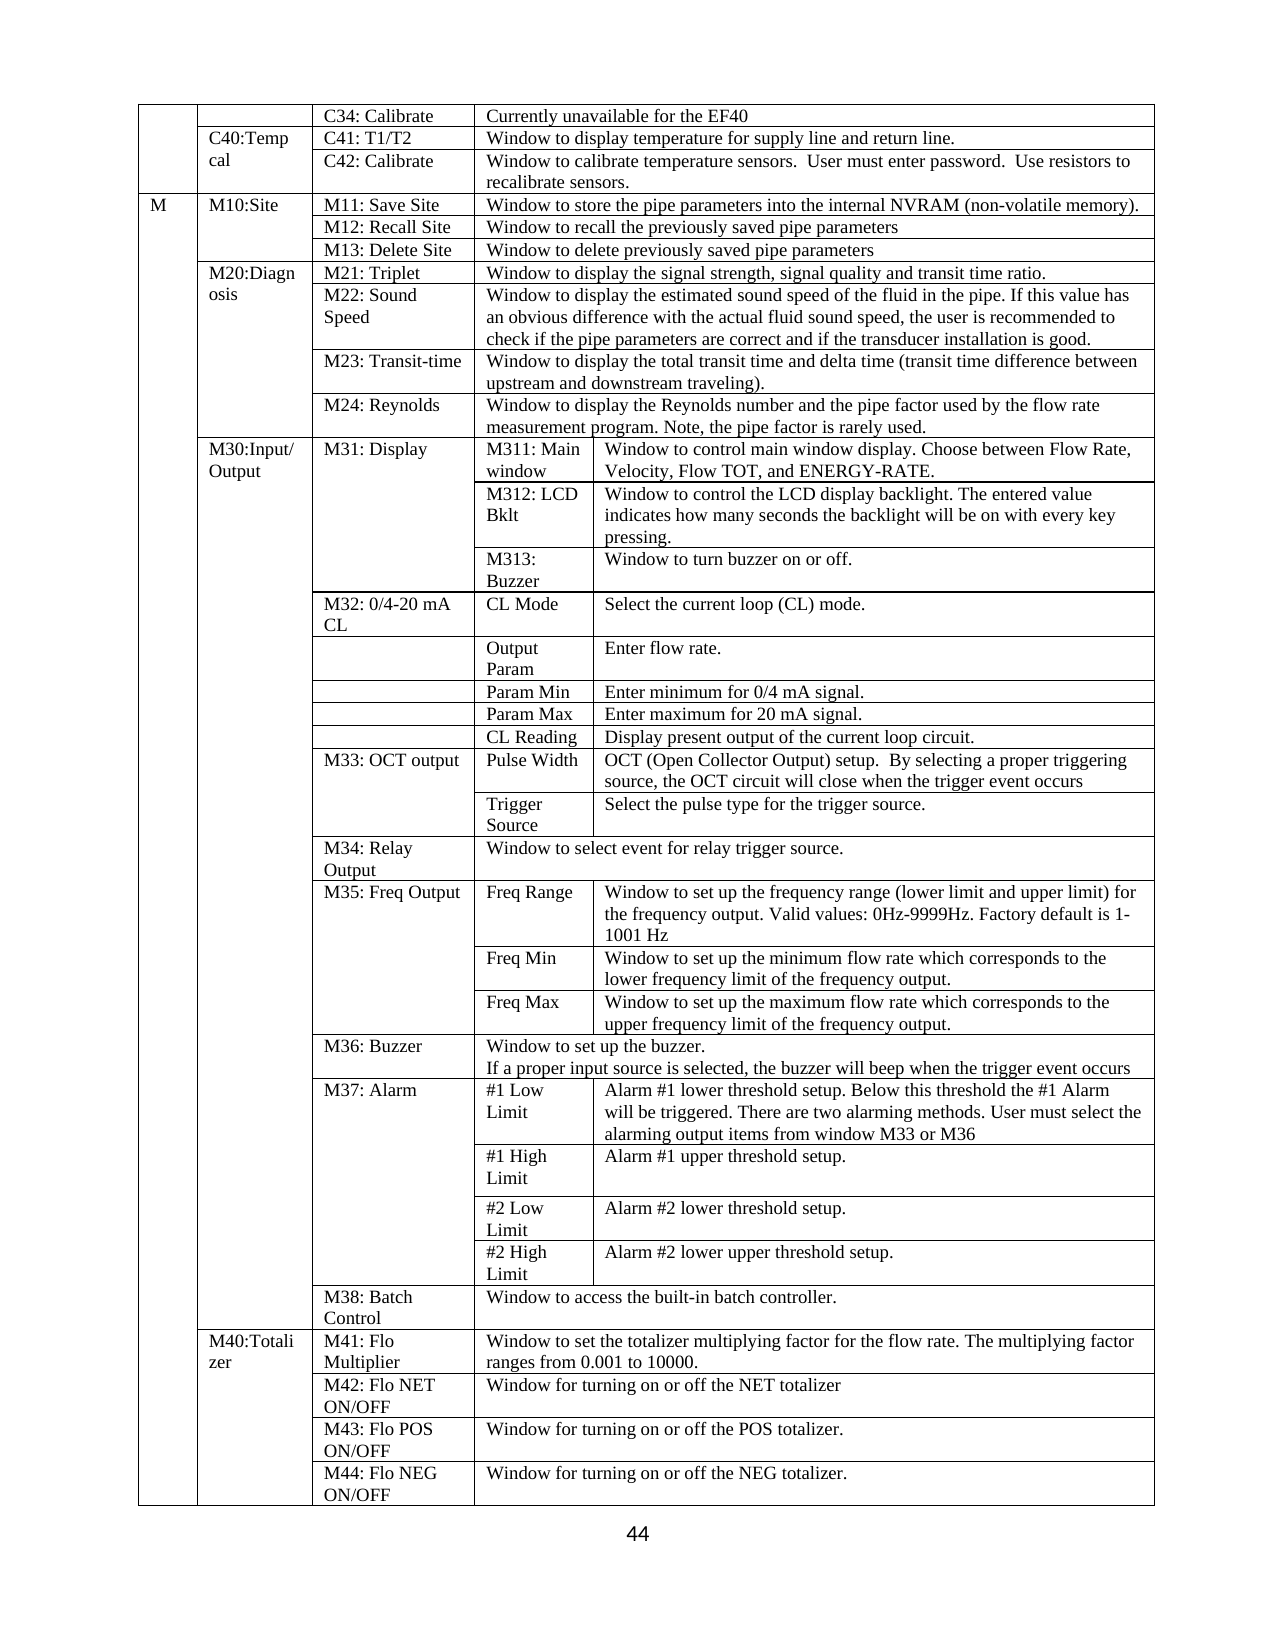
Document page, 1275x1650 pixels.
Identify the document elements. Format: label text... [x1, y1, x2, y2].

table_cell Freq Range [475, 881, 593, 946]
table_cell [313, 726, 474, 747]
table_cell Window to display the signal strength, signal quality and transit time ratio. [475, 262, 1154, 283]
table_cell Window to set the totalizer multiplying factor for the flow rate. The multiplying factor ranges from 0.001 to 10000. [475, 1330, 1154, 1373]
table_cell Freq Min [475, 947, 593, 990]
table_cell Window to recall the previously saved pipe parameters [475, 216, 1154, 238]
table_cell M23: Transit-time [313, 350, 474, 393]
table_cell Alarm #2 lower threshold setup. [594, 1197, 1154, 1240]
table_cell Window to control the LCD display backlight. The entered value indicates how many seconds the backlight will be on with every key pressing. [594, 483, 1154, 547]
table_cell Window to calibrate temperature sensors. User must enter password. Use resistors to recalibrate sensors. [475, 150, 1154, 193]
table_cell Window to set up the maximum flow rate which corresponds to the upper frequency limit of the frequency output. [594, 991, 1154, 1034]
table_cell M22: Sound Speed [313, 284, 474, 349]
table_cell M11: Save Site [313, 194, 474, 215]
table_cell Window to access the built-in batch controller. [475, 1286, 1154, 1329]
table_cell Enter minimum for 0/4 mA signal. [594, 681, 1154, 702]
table_cell #2 High Limit [475, 1241, 593, 1284]
table_cell Trigger Source [475, 793, 593, 836]
table_cell #1 Low Limit [475, 1079, 593, 1144]
table_cell #2 Low Limit [475, 1197, 593, 1240]
table_cell M21: Triplet [313, 262, 474, 283]
table_cell Window to delete previously saved pipe parameters [475, 239, 1154, 261]
table_cell C34: Calibrate [313, 105, 474, 126]
table_cell Enter flow rate. [594, 637, 1154, 680]
table_cell [313, 637, 474, 680]
table_cell Window for turning on or off the NET totalizer [475, 1374, 1154, 1417]
table_cell Window to display the Reynolds number and the pipe factor used by the flow rate measurement program. Note, the pipe factor is rarely used. [475, 394, 1154, 437]
table_cell M [139, 194, 197, 1505]
table_cell M33: OCT output [313, 749, 474, 836]
table_cell M20:Diagnosis [198, 262, 312, 437]
table_cell [313, 703, 474, 725]
table_cell M311: Main window [475, 438, 593, 481]
table_cell Window to turn buzzer on or off. [594, 548, 1154, 591]
table_cell M12: Recall Site [313, 216, 474, 238]
table_cell M41: Flo Multiplier [313, 1330, 474, 1373]
table_cell Freq Max [475, 991, 593, 1034]
table_cell M43: Flo POS ON/OFF [313, 1418, 474, 1461]
table_cell M34: Relay Output [313, 837, 474, 880]
table_cell Select the pulse type for the trigger source. [594, 793, 1154, 836]
table_cell M36: Buzzer [313, 1035, 474, 1078]
table_cell Alarm #2 lower upper threshold setup. [594, 1241, 1154, 1284]
table_cell M313: Buzzer [475, 548, 593, 591]
table_cell Enter maximum for 20 mA signal. [594, 703, 1154, 725]
table_cell CL Mode [475, 593, 593, 636]
table_cell M24: Reynolds [313, 394, 474, 437]
table_cell Window for turning on or off the NEG totalizer. [475, 1462, 1154, 1505]
table_cell Window for turning on or off the POS totalizer. [475, 1418, 1154, 1461]
table_cell M37: Alarm [313, 1079, 474, 1284]
table_cell M32: 0/4-20 mA CL [313, 593, 474, 636]
table_cell Currently unavailable for the EF40 [475, 105, 1154, 126]
table_cell M30:Input/ Output [198, 438, 312, 1329]
table_cell M38: Batch Control [313, 1286, 474, 1329]
table_cell [313, 681, 474, 702]
table_cell C42: Calibrate [313, 150, 474, 193]
table_cell Window to set up the frequency range (lower limit and upper limit) for the frequency output. Valid values: 0Hz-9999Hz. Factory default is 1-1001 Hz [594, 881, 1154, 946]
table_cell M31: Display [313, 438, 474, 591]
table_cell M44: Flo NEG ON/OFF [313, 1462, 474, 1505]
table_cell Window to select event for relay trigger source. [475, 837, 1154, 880]
table_cell Select the current loop (CL) mode. [594, 593, 1154, 636]
table_cell Pulse Width [475, 749, 593, 792]
table_cell Window to set up the buzzer. If a proper input source is selected, the buzzer will beep when the trigger event occurs [475, 1035, 1154, 1078]
table_cell Window to set up the minimum flow rate which corresponds to the lower frequency limit of the frequency output. [594, 947, 1154, 990]
table_cell Window to display temperature for supply line and return line. [475, 127, 1154, 149]
table_cell Display present output of the current loop circuit. [594, 726, 1154, 747]
table_cell M13: Delete Site [313, 239, 474, 261]
table_cell Window to control main window display. Choose between Flow Rate, Velocity, Flow TOT, and ENERGY-RATE. [594, 438, 1154, 481]
table_cell CL Reading [475, 726, 593, 747]
table_cell M40:Totalizer [198, 1330, 312, 1505]
table_cell Window to display the total transit time and delta time (transit time difference between upstream and downstream traveling). [475, 350, 1154, 393]
table_cell M312: LCD Bklt [475, 483, 593, 547]
table_cell C40:Temp cal [198, 127, 312, 193]
table_cell M35: Freq Output [313, 881, 474, 1034]
table_cell Alarm #1 upper threshold setup. [594, 1145, 1154, 1196]
table_cell M42: Flo NET ON/OFF [313, 1374, 474, 1417]
table_cell #1 High Limit [475, 1145, 593, 1196]
table_cell Param Min [475, 681, 593, 702]
table_cell M10:Site [198, 194, 312, 261]
table_cell Param Max [475, 703, 593, 725]
table_cell Output Param [475, 637, 593, 680]
table_cell OCT (Open Collector Output) setup. By selecting a proper triggering source, the OCT circuit will close when the trigger event occurs [594, 749, 1154, 792]
table_cell C41: T1/T2 [313, 127, 474, 149]
table_cell Window to store the pipe parameters into the internal NVRAM (non-volatile memory). [475, 194, 1154, 215]
table_cell Alarm #1 lower threshold setup. Below this threshold the #1 Alarm will be triggered. There are two alarming methods. User must select the alarming output items from window M33 or M36 [594, 1079, 1154, 1144]
table_cell Window to display the estimated sound speed of the fluid in the pipe. If this value has an obvious difference with the actual fluid sound speed, the user is recommended to check if the pipe parameters are correct and if the transducer installation is good. [475, 284, 1154, 349]
